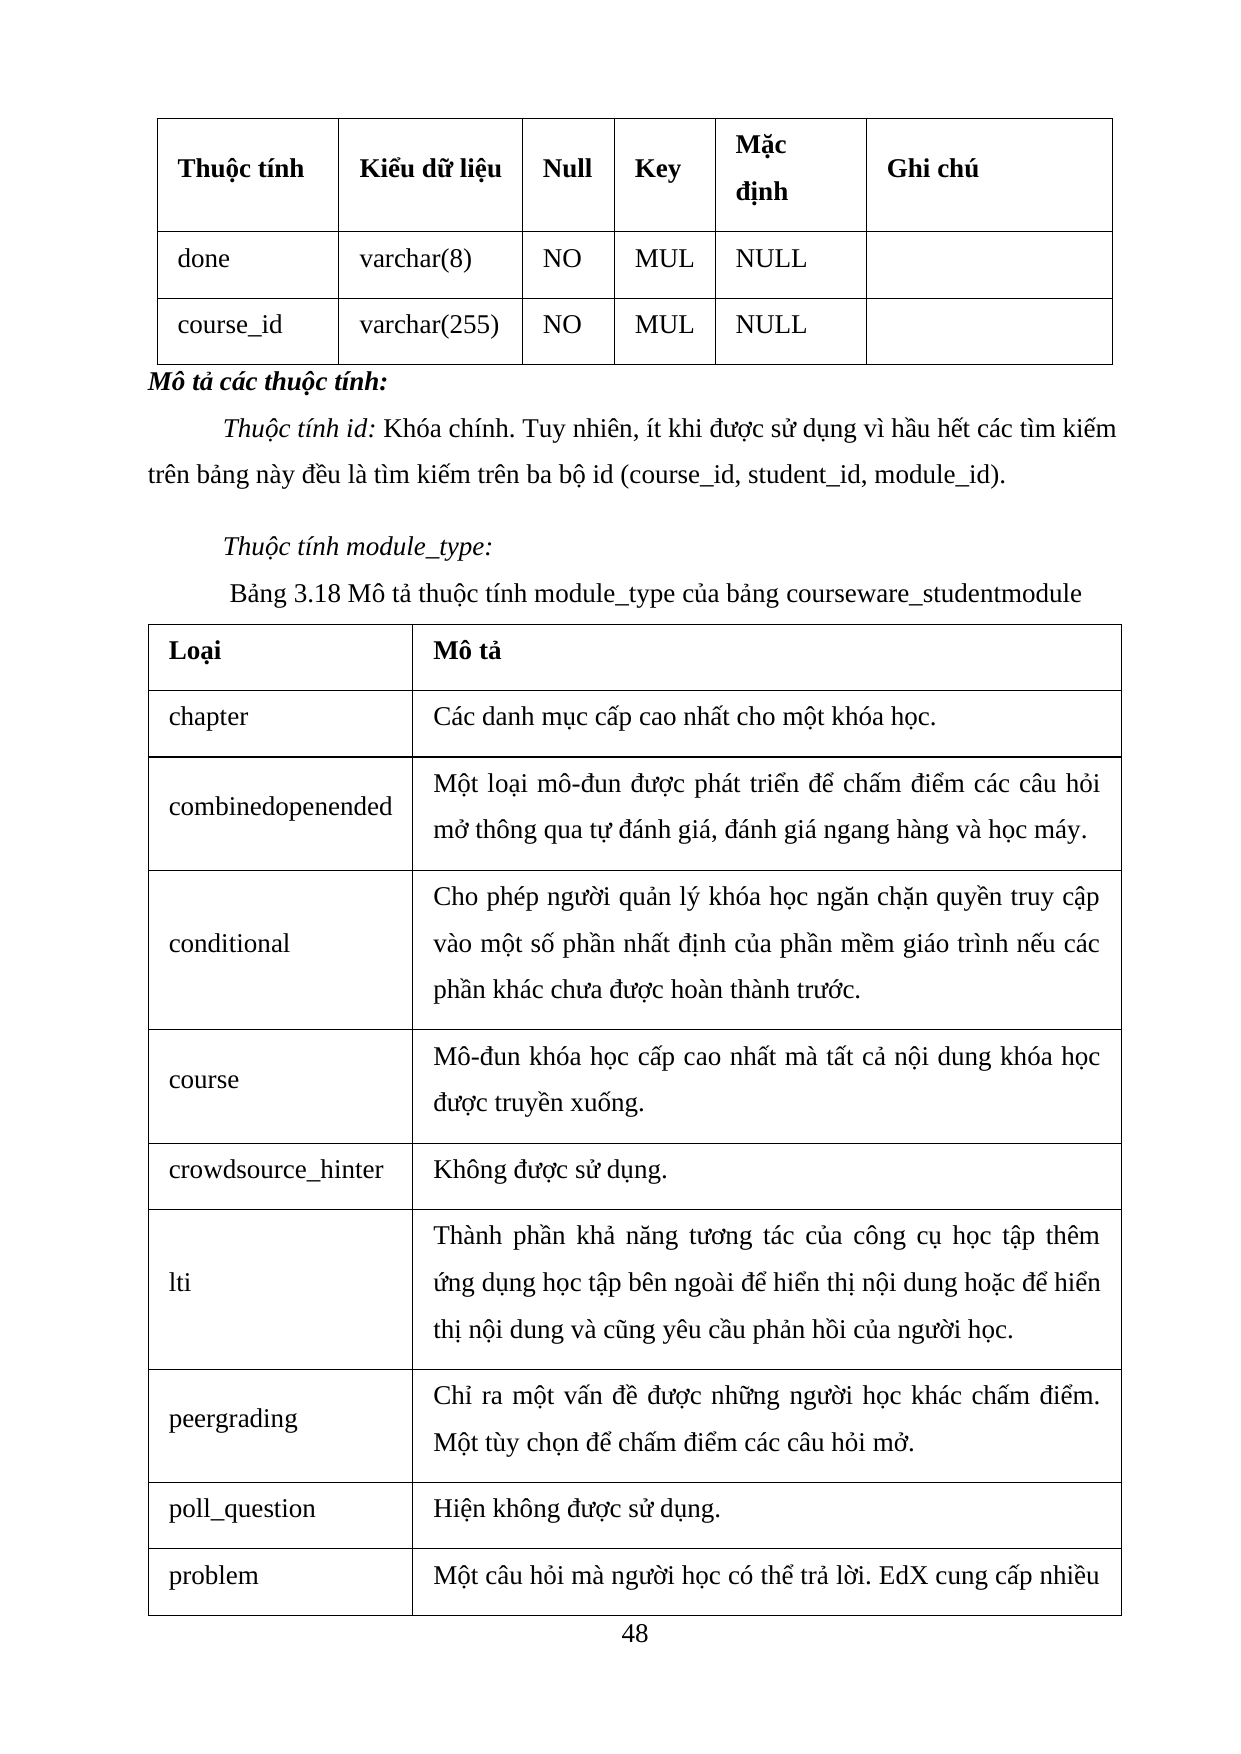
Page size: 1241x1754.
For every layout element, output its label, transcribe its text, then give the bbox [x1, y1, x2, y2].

table_header Kiểu dữ liệu [339, 119, 522, 231]
table_header Key [615, 119, 715, 231]
table_cell [867, 299, 1112, 364]
table_cell NO [523, 299, 614, 364]
text Mô tả các thuộc tính: [148, 365, 1122, 396]
table_cell Các danh mục cấp cao nhất cho một khóa học. [413, 691, 1121, 756]
table_cell problem [149, 1549, 412, 1615]
text Thuộc tính id: Khóa chính. Tuy nhiên, ít khi được sử dụng vì hầu hết các tìm kiếm trên bảng này đều là tìm kiếm trên ba bộ id (course_id, student_id, module_id). [148, 412, 1122, 490]
table_cell poll_question [149, 1483, 412, 1548]
table_cell course_id [158, 299, 338, 364]
table_cell combinedopenended [149, 758, 412, 869]
table_cell NO [523, 232, 614, 298]
table_cell done [158, 232, 338, 298]
table_cell Không được sử dụng. [413, 1144, 1121, 1209]
table_cell Cho phép người quản lý khóa học ngăn chặn quyền truy cập vào một số phần nhất định của phần mềm giáo trình nếu các phần khác chưa được hoàn thành trước. [413, 871, 1121, 1029]
table_cell lti [149, 1210, 412, 1369]
table_cell [867, 232, 1112, 298]
table_cell Một loại mô-đun được phát triển để chấm điểm các câu hỏi mở thông qua tự đánh giá, đánh giá ngang hàng và học máy. [413, 758, 1121, 869]
table_header Thuộc tính [158, 119, 338, 231]
table_cell NULL [716, 299, 866, 364]
table_header Mặc định [716, 119, 866, 231]
table_cell Chỉ ra một vấn đề được những người học khác chấm điểm. Một tùy chọn để chấm điểm các câu hỏi mở. [413, 1370, 1121, 1482]
table_cell varchar(8) [339, 232, 522, 298]
table_header Loại [149, 625, 412, 690]
table_cell varchar(255) [339, 299, 522, 364]
table_cell conditional [149, 871, 412, 1029]
table_cell Hiện không được sử dụng. [413, 1483, 1121, 1548]
table_header Ghi chú [867, 119, 1112, 231]
table_cell Mô-đun khóa học cấp cao nhất mà tất cả nội dung khóa học được truyền xuống. [413, 1030, 1121, 1142]
table_header Mô tả [413, 625, 1121, 690]
table_cell NULL [716, 232, 866, 298]
table_cell MUL [615, 232, 715, 298]
text Thuộc tính module_type: [148, 530, 1122, 561]
table_cell chapter [149, 691, 412, 756]
table_cell crowdsource_hinter [149, 1144, 412, 1209]
table_cell Thành phần khả năng tương tác của công cụ học tập thêm ứng dụng học tập bên ngoài để hiển thị nội dung hoặc để hiển thị nội dung và cũng yêu cầu phản hồi của người học. [413, 1210, 1121, 1369]
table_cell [413, 1549, 1121, 1615]
table_cell course [149, 1030, 412, 1142]
table_cell peergrading [149, 1370, 412, 1482]
table_cell MUL [615, 299, 715, 364]
table_header Null [523, 119, 614, 231]
